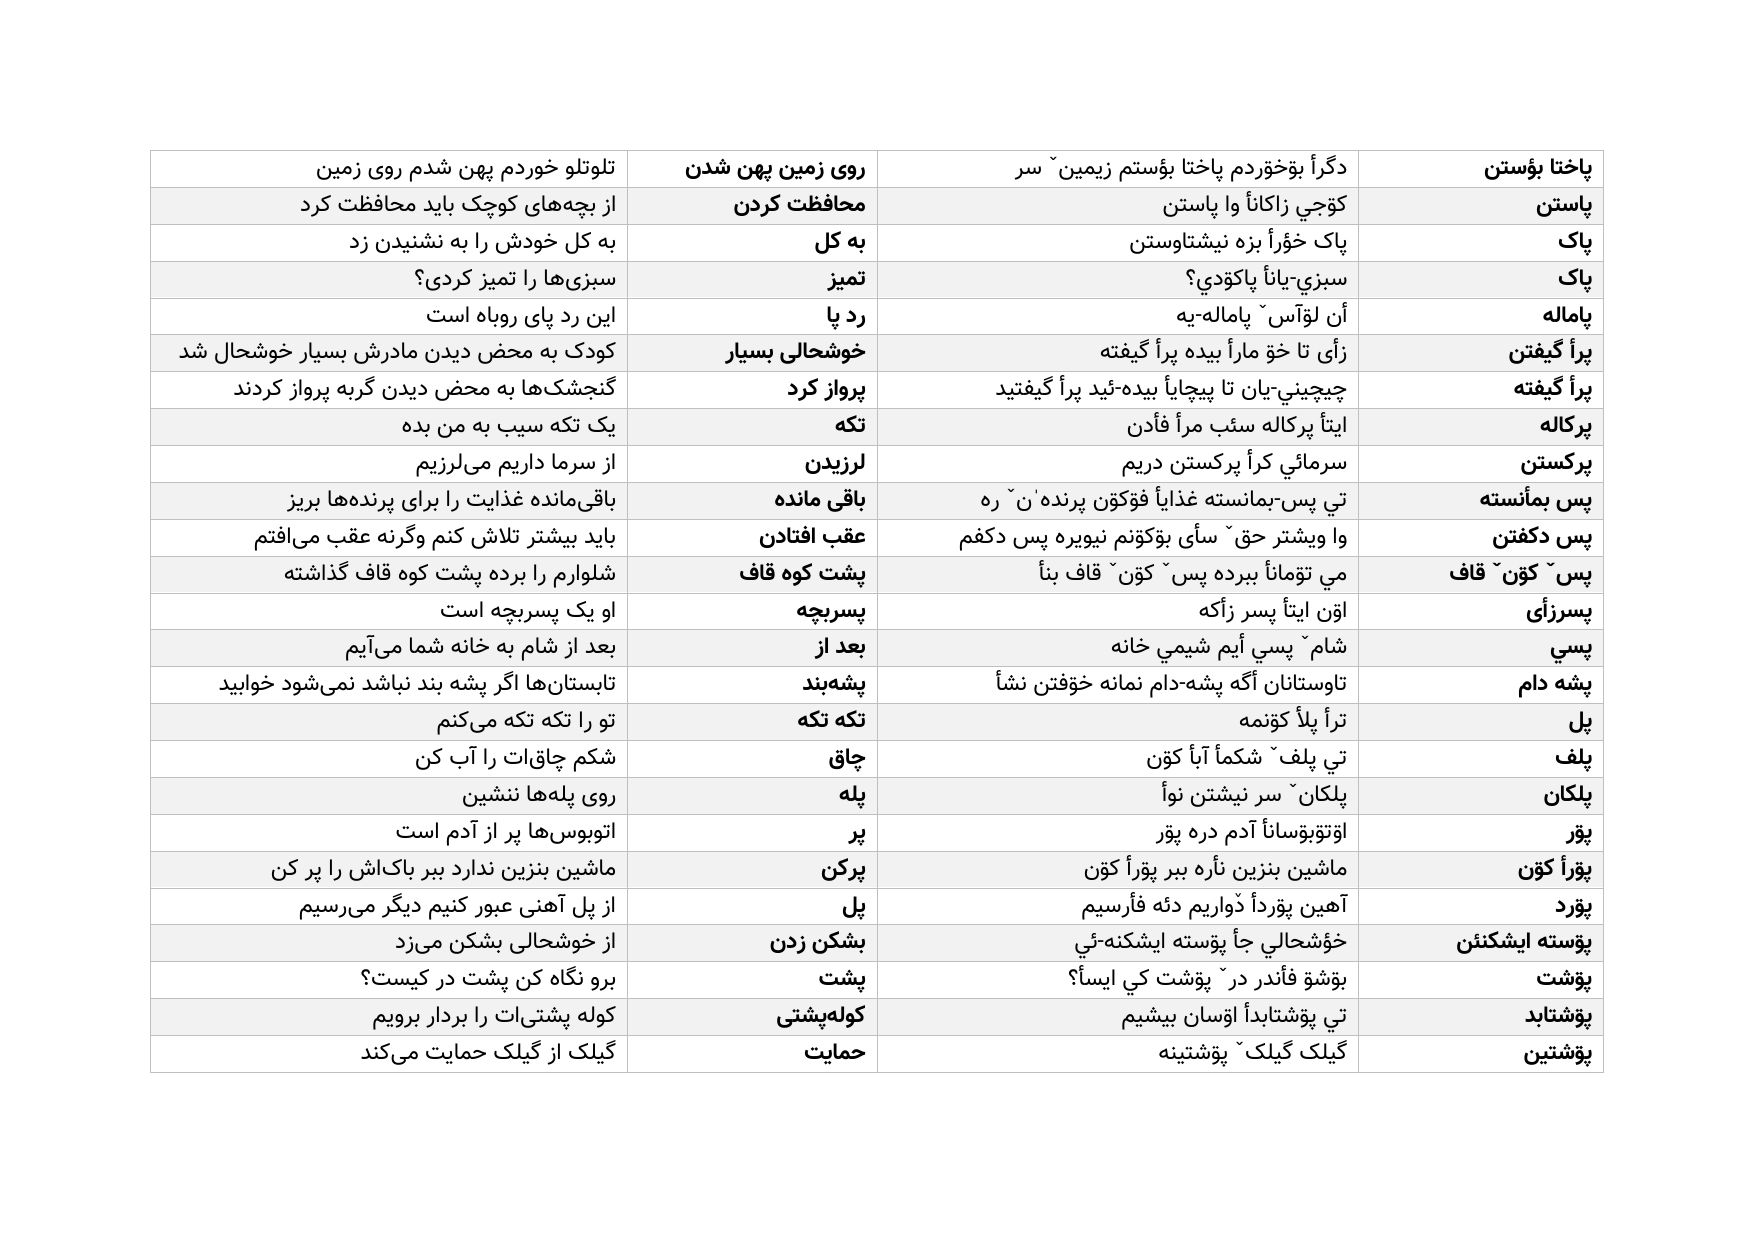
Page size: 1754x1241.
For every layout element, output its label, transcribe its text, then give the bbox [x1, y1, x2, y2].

table_cell پرکاله [1359, 409, 1603, 445]
table_cell رد پا [628, 299, 877, 334]
table_cell ماشين بنزين نأره ببر پۊرأ کۊن [878, 852, 1358, 887]
table_cell محافظت کردن [628, 188, 877, 224]
table_cell از بچه‌هاى کوچک بايد محافظت کرد [151, 188, 627, 224]
table_cell گيلک گيلکˇ پۊشتينه [878, 1036, 1358, 1072]
table_cell از پل آهنى عبور کنيم ديگر مى‌رسيم [151, 889, 627, 924]
table_cell چيچيني-يان تا پيچايأ بيده-ئيد پرأ گيفتيد [878, 372, 1358, 408]
table_cell مي تۊمانأ ببرده پسˇ کۊنˇ قاف بنأ [878, 557, 1358, 592]
table_cell چاق [628, 741, 877, 777]
table_cell أن لۊآسˇ پاماله-يه [878, 299, 1358, 334]
table_cell پلکانˇ سر نيشتن نوأ [878, 778, 1358, 814]
table_cell پاختا بؤستن [1359, 151, 1603, 187]
table_cell او يک پسربچه است [151, 594, 627, 629]
table_cell پاک [1359, 262, 1603, 297]
table_cell پل [1359, 704, 1603, 740]
table_cell تکه [628, 409, 877, 445]
table_cell تي پس-بمانسته غذايأ فۊکۊن پرندهˈنˇ ره [878, 483, 1358, 519]
table_cell کۊجي زاکانأ وا پاستن [878, 188, 1358, 224]
table_cell گنجشک‌ها به محض ديدن گربه پرواز کردند [151, 372, 627, 408]
table_cell کودک به محض ديدن مادرش بسيار خوشحال شد [151, 335, 627, 371]
table_cell گيلک از گيلک حمايت مى‌کند [151, 1036, 627, 1072]
table_cell از سرما داريم مى‌لرزيم [151, 446, 627, 482]
table_cell بشکن زدن [628, 925, 877, 961]
table_cell تي پۊشتابدأ اۊسان بيشيم [878, 999, 1358, 1035]
table_cell پۊشتابد [1359, 999, 1603, 1035]
table_cell اتوبوس‌ها پر از آدم است [151, 815, 627, 851]
table_cell پر [628, 815, 877, 851]
table_cell وا ويشتر حقˇ سأى بۊکۊنم نيويره پس دکفم [878, 520, 1358, 556]
table_cell به کل [628, 225, 877, 261]
table_cell عقب افتادن [628, 520, 877, 556]
table_cell پرأ گيفته [1359, 372, 1603, 408]
table_cell روى زمين پهن شدن [628, 151, 877, 187]
table_cell پرکن [628, 852, 877, 887]
table_cell پرکستن [1359, 446, 1603, 482]
table_cell شامˇ پسي أيم شيمي خانه [878, 630, 1358, 666]
table_cell کوله پشتى‌ات را بردار برويم [151, 999, 627, 1035]
table_cell پۊرد [1359, 889, 1603, 924]
table_cell پۊر [1359, 815, 1603, 851]
table_cell از خوشحالى بشکن مى‌زد [151, 925, 627, 961]
table_cell پۊشت [1359, 962, 1603, 998]
table_cell خوشحالى بسيار [628, 335, 877, 371]
table_cell باقى مانده [628, 483, 877, 519]
table_cell تو را تکه تکه مى‌کنم [151, 704, 627, 740]
table_cell اين رد پاى روباه است [151, 299, 627, 334]
table_cell پرواز کرد [628, 372, 877, 408]
table_cell باقى‌مانده غذايت را براى پرنده‌ها بريز [151, 483, 627, 519]
table_cell پلف [1359, 741, 1603, 777]
table_cell پس دکفتن [1359, 520, 1603, 556]
table_cell ترأ پلأ کۊنمه [878, 704, 1358, 740]
table_cell تلوتلو خوردم پهن شدم روى زمين [151, 151, 627, 187]
table_cell اۊتۊبۊسانأ آدم دره پۊر [878, 815, 1358, 851]
table_cell بعد از [628, 630, 877, 666]
table_cell پسي [1359, 630, 1603, 666]
table_cell پل [628, 889, 877, 924]
table_cell شلوارم را برده پشت کوه قاف گذاشته [151, 557, 627, 592]
table_cell زأى تا خۊ مارأ بيده پرأ گيفته [878, 335, 1358, 371]
table_cell پاک خؤرأ بزه نيشتاوستن [878, 225, 1358, 261]
table_cell بايد بيشتر تلاش کنم وگرنه عقب مى‌افتم [151, 520, 627, 556]
table_cell پسربچه [628, 594, 877, 629]
table_cell کوله‌پشتى [628, 999, 877, 1035]
table_cell پس بمأنسته [1359, 483, 1603, 519]
table_cell پله [628, 778, 877, 814]
table_cell تکه تکه [628, 704, 877, 740]
table_cell پۊسته ايشکنئن [1359, 925, 1603, 961]
table_cell دگرأ بۊخۊردم پاختا بؤستم زيمينˇ سر [878, 151, 1358, 187]
table_cell حمايت [628, 1036, 877, 1072]
table_cell سبزى‌ها را تميز کردى؟ [151, 262, 627, 297]
table_cell برو نگاه کن پشت در کيست؟ [151, 962, 627, 998]
table_cell اۊن ايتأ پسر زأکه [878, 594, 1358, 629]
table_cell ايتأ پرکاله سئب مرأ فأدن [878, 409, 1358, 445]
table_cell پرأ گيفتن [1359, 335, 1603, 371]
table_cell سبزي-يانأ پاکۊدي؟ [878, 262, 1358, 297]
table_cell روى پله‌ها ننشين [151, 778, 627, 814]
table_cell پشه دام [1359, 667, 1603, 703]
table_cell پشت کوه قاف [628, 557, 877, 592]
table_cell پشت [628, 962, 877, 998]
table_cell آهين پۊردأ دٚواريم دئه فأرسيم [878, 889, 1358, 924]
table_cell پلکان [1359, 778, 1603, 814]
table_cell بعد از شام به خانه شما مى‌آيم [151, 630, 627, 666]
table_cell شکم چاق‌ات را آب کن [151, 741, 627, 777]
table_cell پسرزأى [1359, 594, 1603, 629]
table_cell پسˇ کۊنˇ قاف [1359, 557, 1603, 592]
table_cell تاوستانان أگه پشه-دام نمانه خۊفتن نشأ [878, 667, 1358, 703]
table_cell يک تکه سيب به من بده [151, 409, 627, 445]
table_cell ماشين بنزين ندارد ببر باک‌اش را پر کن [151, 852, 627, 887]
table_cell پۊرأ کۊن [1359, 852, 1603, 887]
table_cell تميز [628, 262, 877, 297]
table_cell پشه‌بند [628, 667, 877, 703]
table_cell پاماله [1359, 299, 1603, 334]
table_cell پۊشتين [1359, 1036, 1603, 1072]
table_cell به کل خودش را به نشنيدن زد [151, 225, 627, 261]
table_cell پاستن [1359, 188, 1603, 224]
table_cell بۊشۊ فأندر درˇ پۊشت کي ايسأ؟ [878, 962, 1358, 998]
table_cell پاک [1359, 225, 1603, 261]
table_cell تابستان‌ها اگر پشه بند نباشد نمى‌شود خوابيد [151, 667, 627, 703]
table_cell لرزيدن [628, 446, 877, 482]
table_cell سرمائي کرأ پرکستن دريم [878, 446, 1358, 482]
table_cell تي پلفˇ شکمأ آبأ کۊن [878, 741, 1358, 777]
table_cell خؤشحالي جأ پۊسته ايشکنه-ئي [878, 925, 1358, 961]
